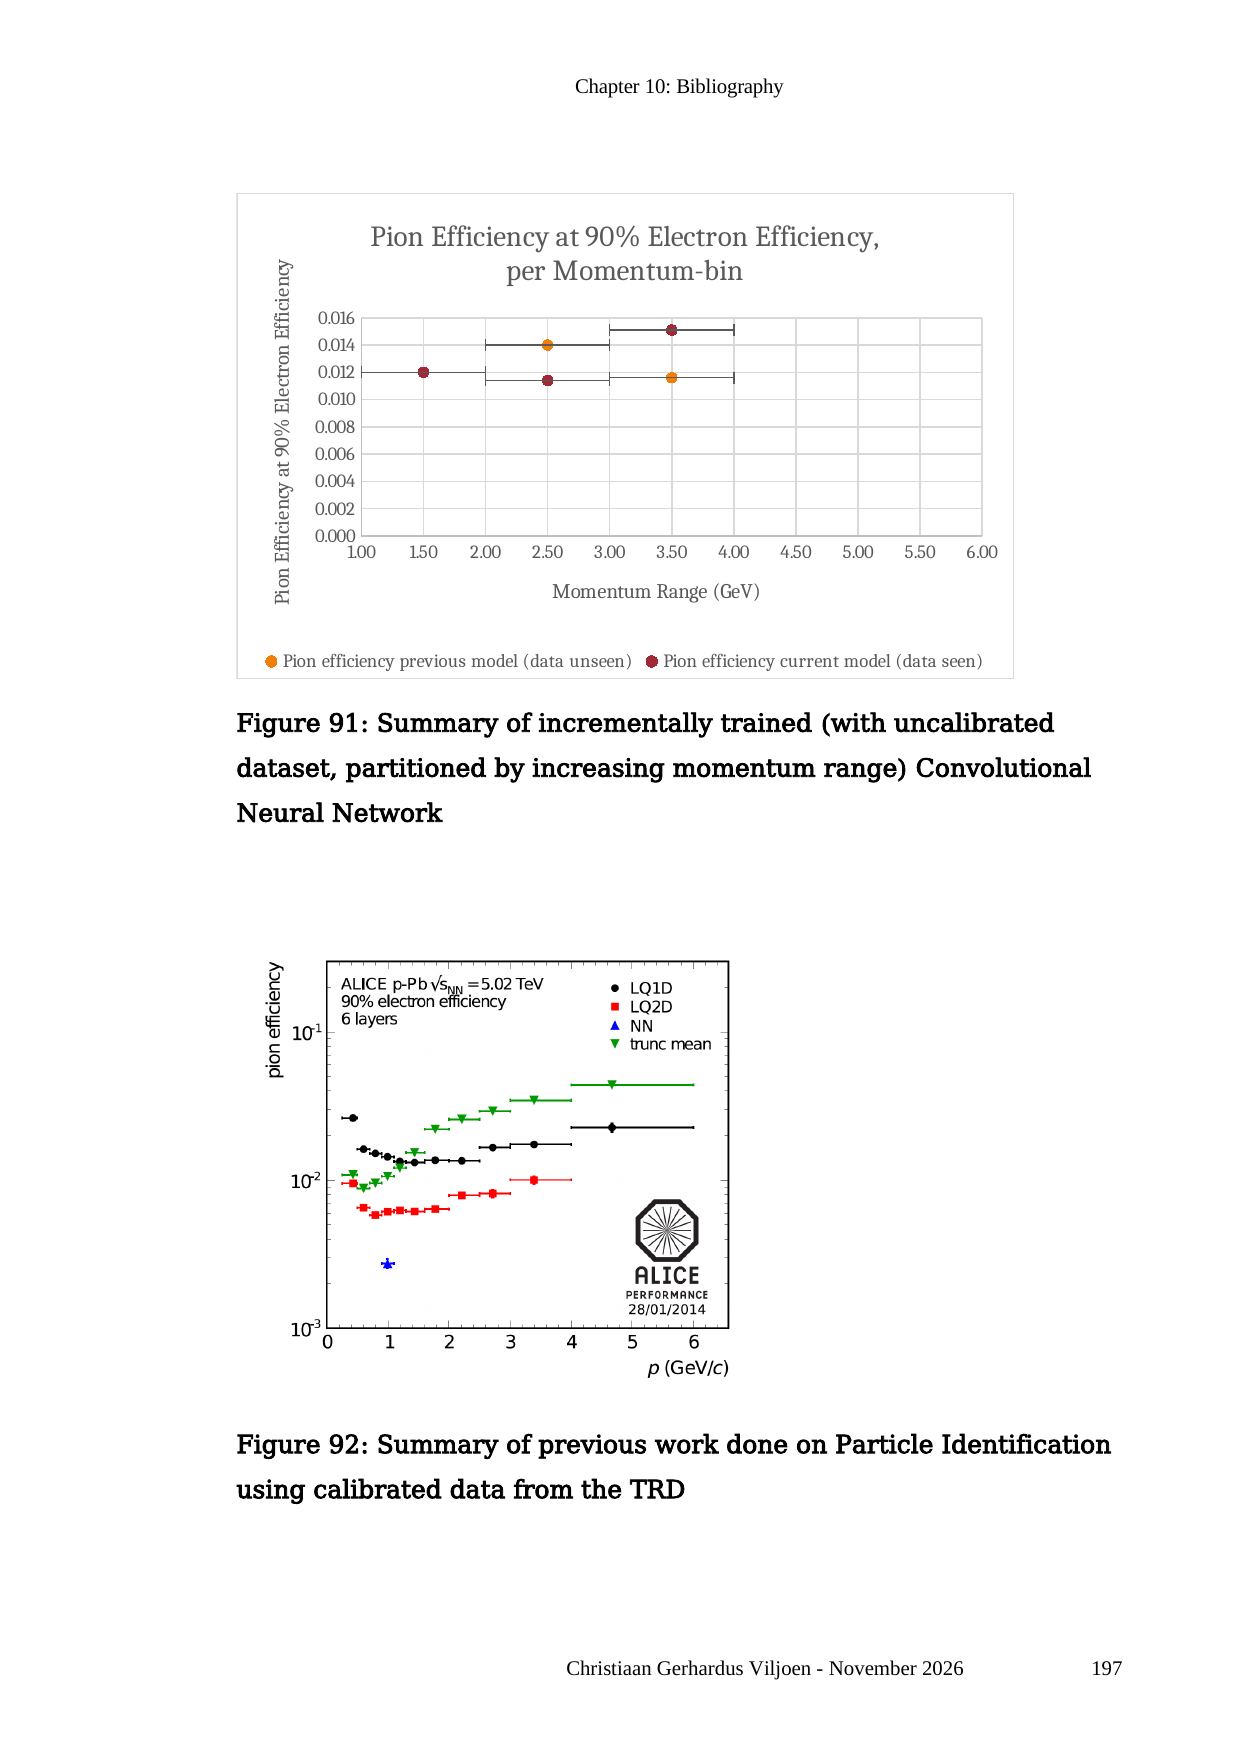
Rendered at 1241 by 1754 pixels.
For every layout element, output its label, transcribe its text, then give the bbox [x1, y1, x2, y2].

text Figure 92: Summary of previous work done on Particle Identification using calibrated data from the TRD [236, 1428, 1122, 1503]
picture [236, 920, 761, 1401]
text Figure 91: Summary of incrementally trained (with uncalibrated dataset, partitioned by increasing momentum range) Convolutional Neural Network [236, 707, 1122, 827]
